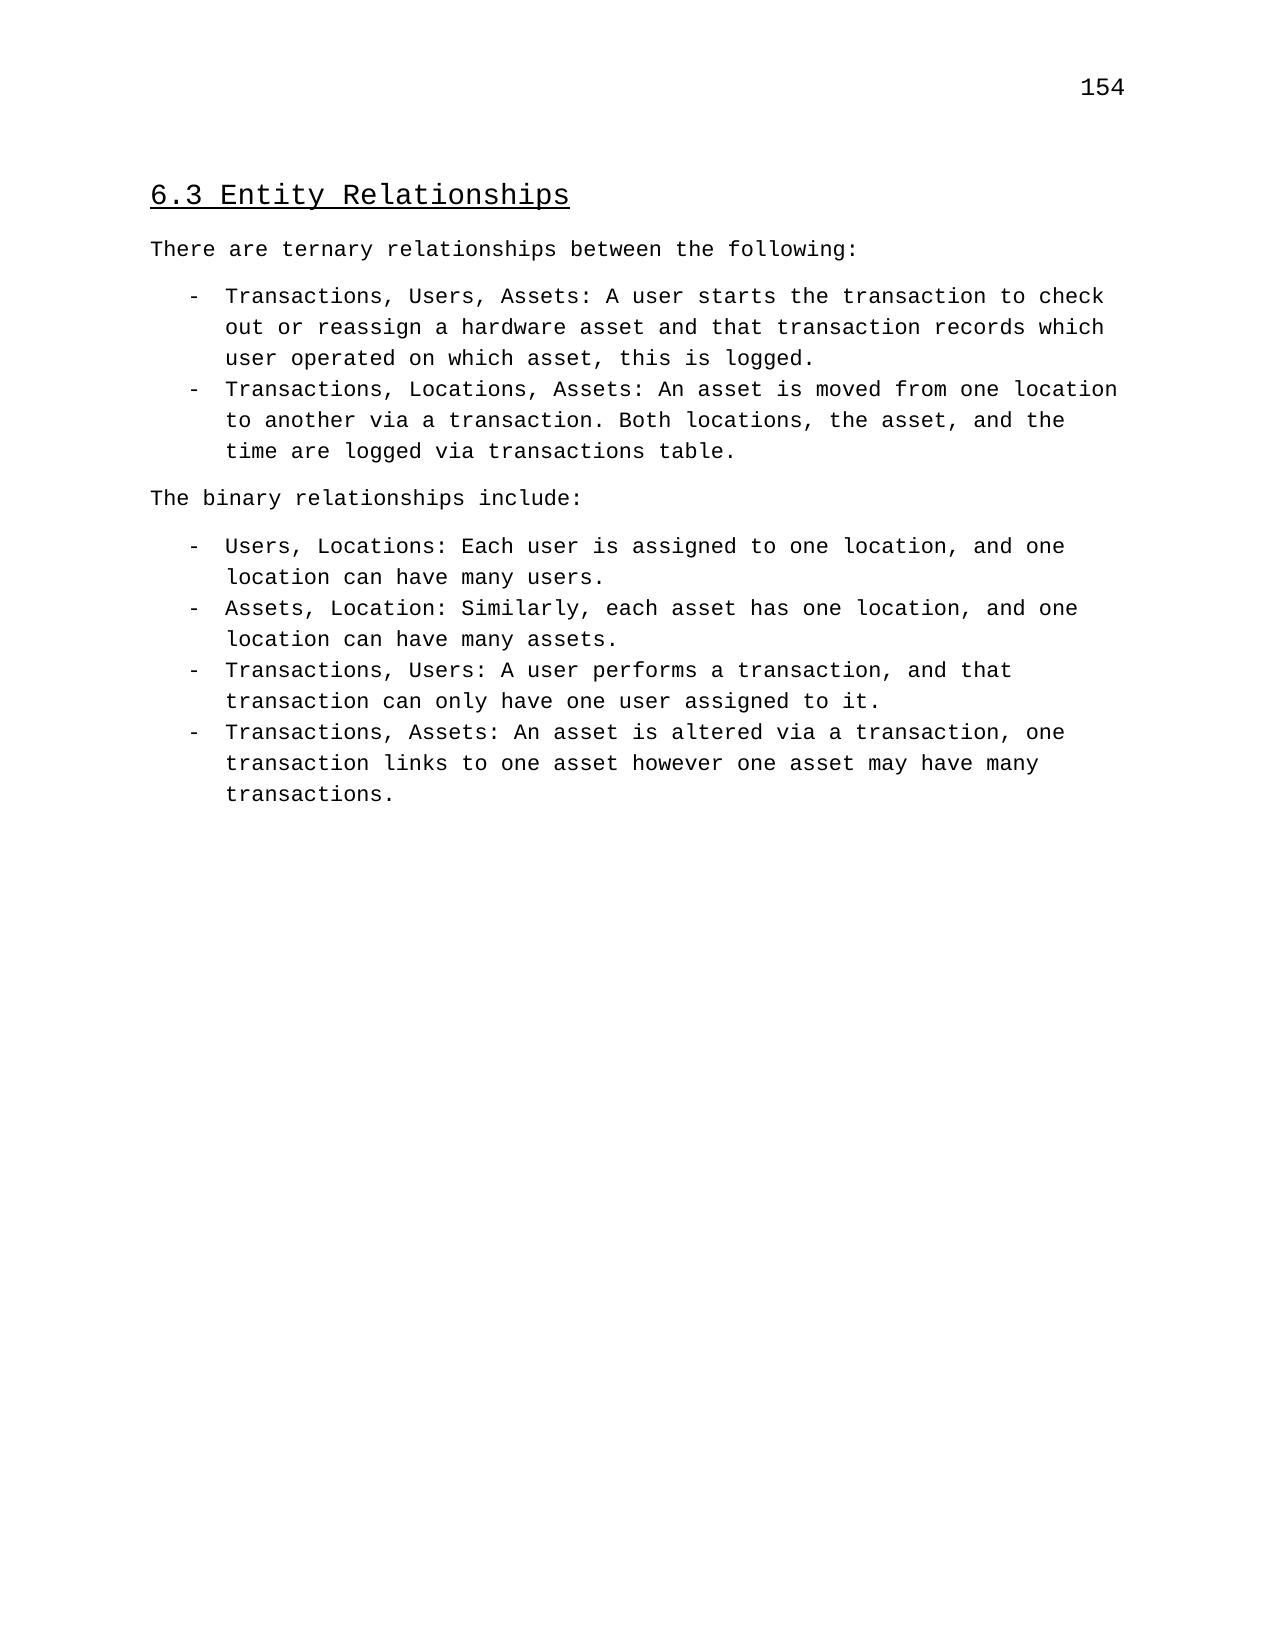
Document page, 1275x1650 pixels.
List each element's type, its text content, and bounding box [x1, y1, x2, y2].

text 6.3 Entity Relationships [150, 180, 1125, 213]
list Transactions, Assets: An asset is altered via a transaction, one transaction links to one asset however one asset may have many transactions. [187, 721, 1125, 807]
list Transactions, Users: A user performs a transaction, and that transaction can only have one user assigned to it. [187, 659, 1125, 715]
text The binary relationships include: [150, 488, 1125, 512]
list Assets, Location: Similarly, each asset has one location, and one location can have many assets. [187, 597, 1125, 653]
list Users, Locations: Each user is assigned to one location, and one location can have many users. [187, 535, 1125, 591]
text There are ternary relationships between the following: [150, 238, 1125, 262]
list Transactions, Users, Assets: A user starts the transaction to check out or reassign a hardware asset and that transaction records which user operated on which asset, this is logged. [187, 285, 1125, 372]
list Transactions, Locations, Assets: An asset is moved from one location to another via a transaction. Both locations, the asset, and the time are logged via transactions table. [187, 378, 1125, 465]
